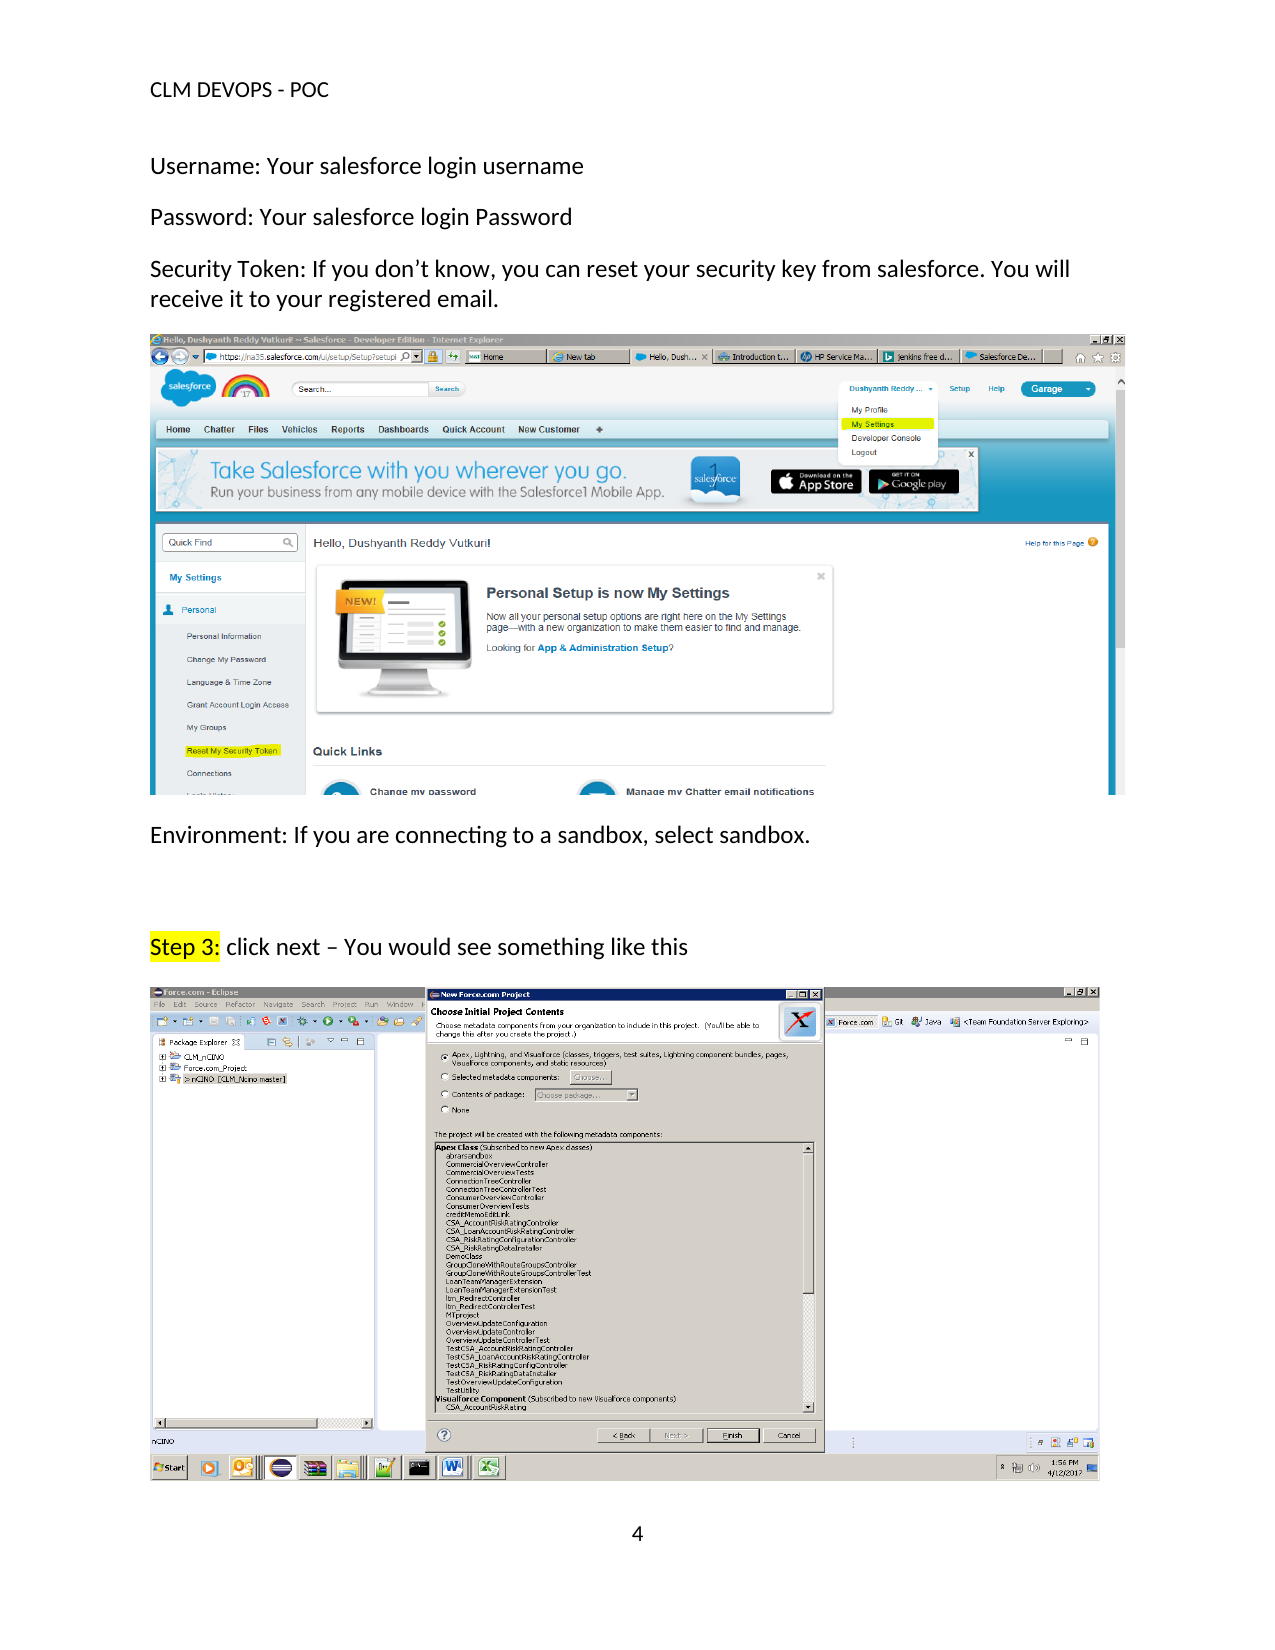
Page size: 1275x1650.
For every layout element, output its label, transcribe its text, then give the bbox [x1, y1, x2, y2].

text Security Token: If you don’t know, you can reset your security key from salesforce. You will receive it to your registered email. [150, 253, 1125, 314]
text Password: Your salesforce login Password [150, 201, 1125, 232]
picture [150, 334, 1125, 795]
text Step 3: click next – You would see something like this [220, 931, 1125, 962]
text Username: Your salesforce login username [150, 150, 1125, 181]
picture [150, 987, 1100, 1481]
text Environment: If you are connecting to a sandbox, select sandbox. [150, 819, 1125, 850]
